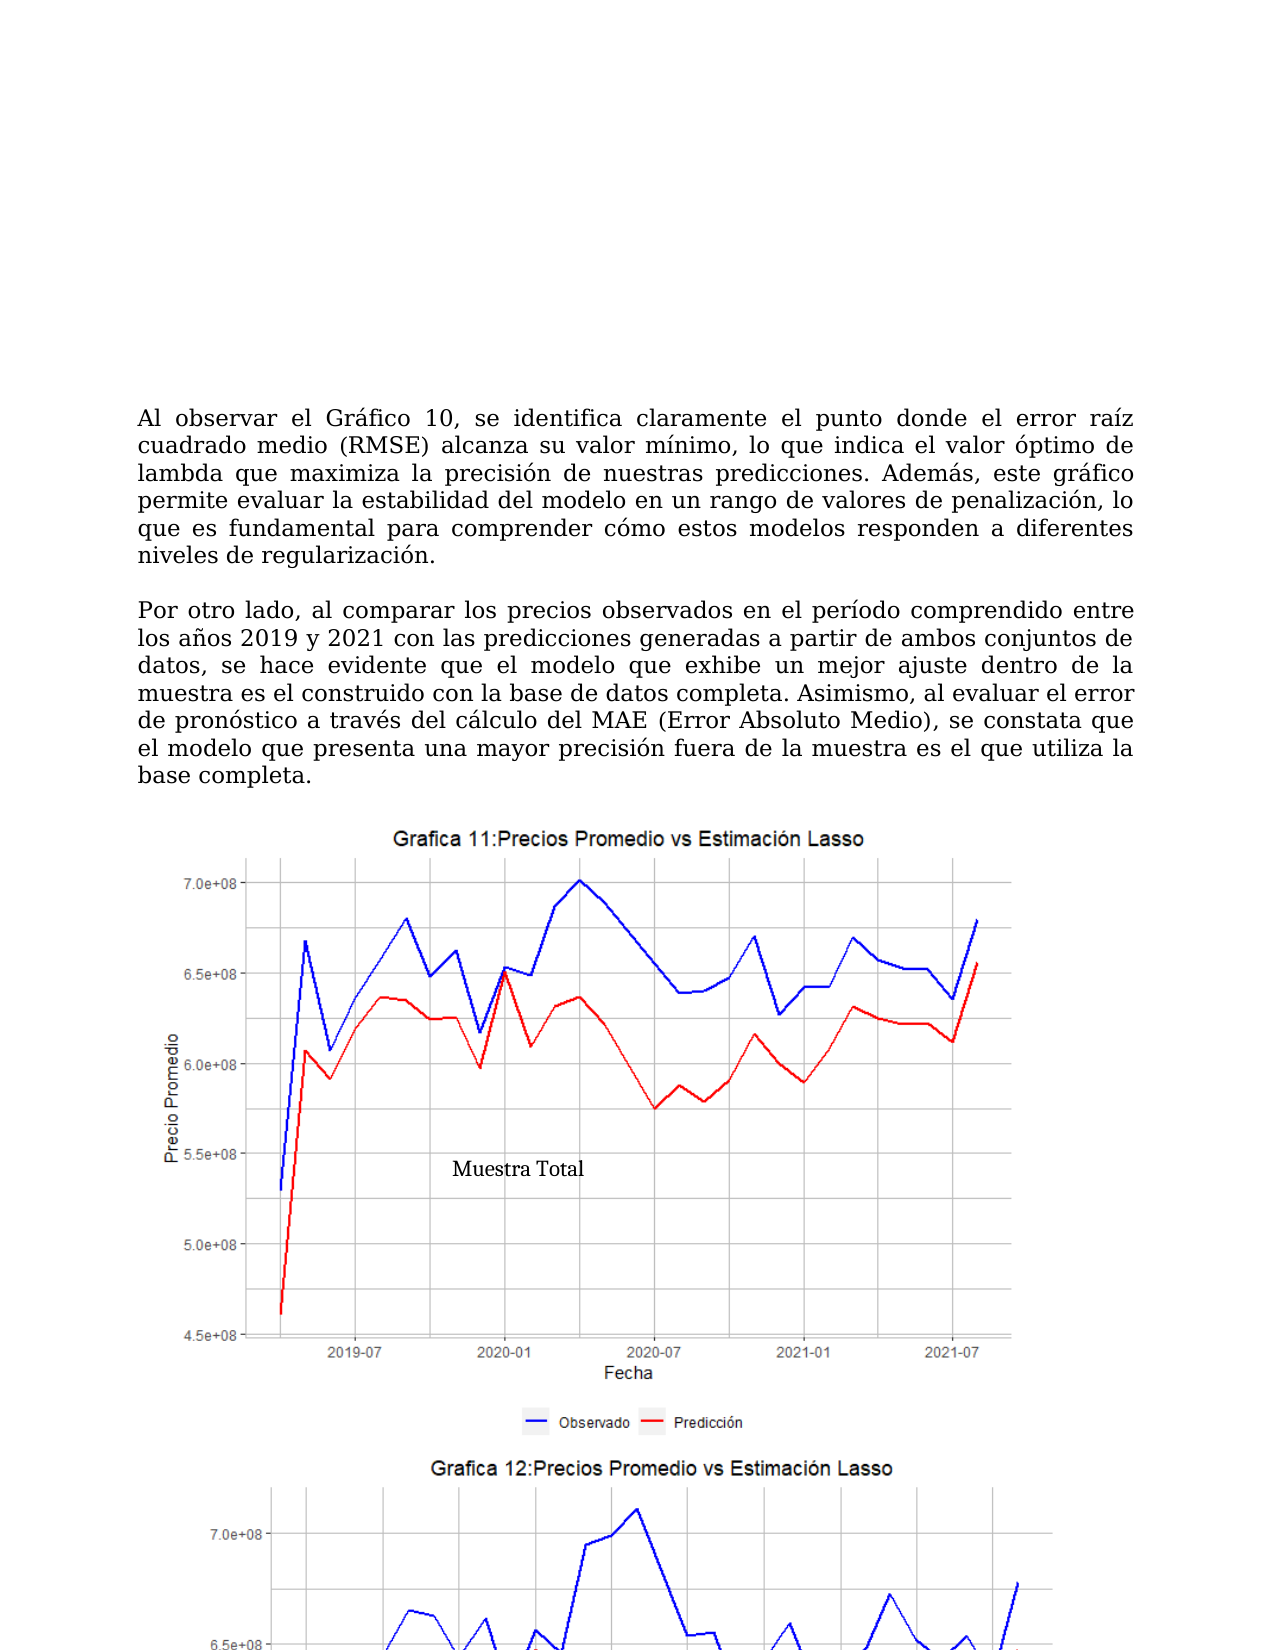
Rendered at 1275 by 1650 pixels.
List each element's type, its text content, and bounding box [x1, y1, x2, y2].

picture [154, 820, 1062, 1650]
text Por otro lado, al comparar los precios observados en el período comprendido entre los años 2019 y 2021 con las predicciones generadas a partir de ambos conjuntos de datos, se hace evidente que el modelo que exhibe un mejor ajuste dentro de la muestra es el construido con la base de datos completa. Asimismo, al evaluar el error de pronóstico a través del cálculo del MAE (Error Absoluto Medio), se constata que el modelo que presenta una mayor precisión fuera de la muestra es el que utiliza la base completa. [137, 596, 1135, 789]
text Al observar el Gráfico 10, se identifica claramente el punto donde el error raíz cuadrado medio (RMSE) alcanza su valor mínimo, lo que indica el valor óptimo de lambda que maximiza la precisión de nuestras predicciones. Además, este gráfico permite evaluar la estabilidad del modelo en un rango de valores de penalización, lo que es fundamental para comprender cómo estos modelos responden a diferentes niveles de regularización. [137, 404, 1135, 569]
